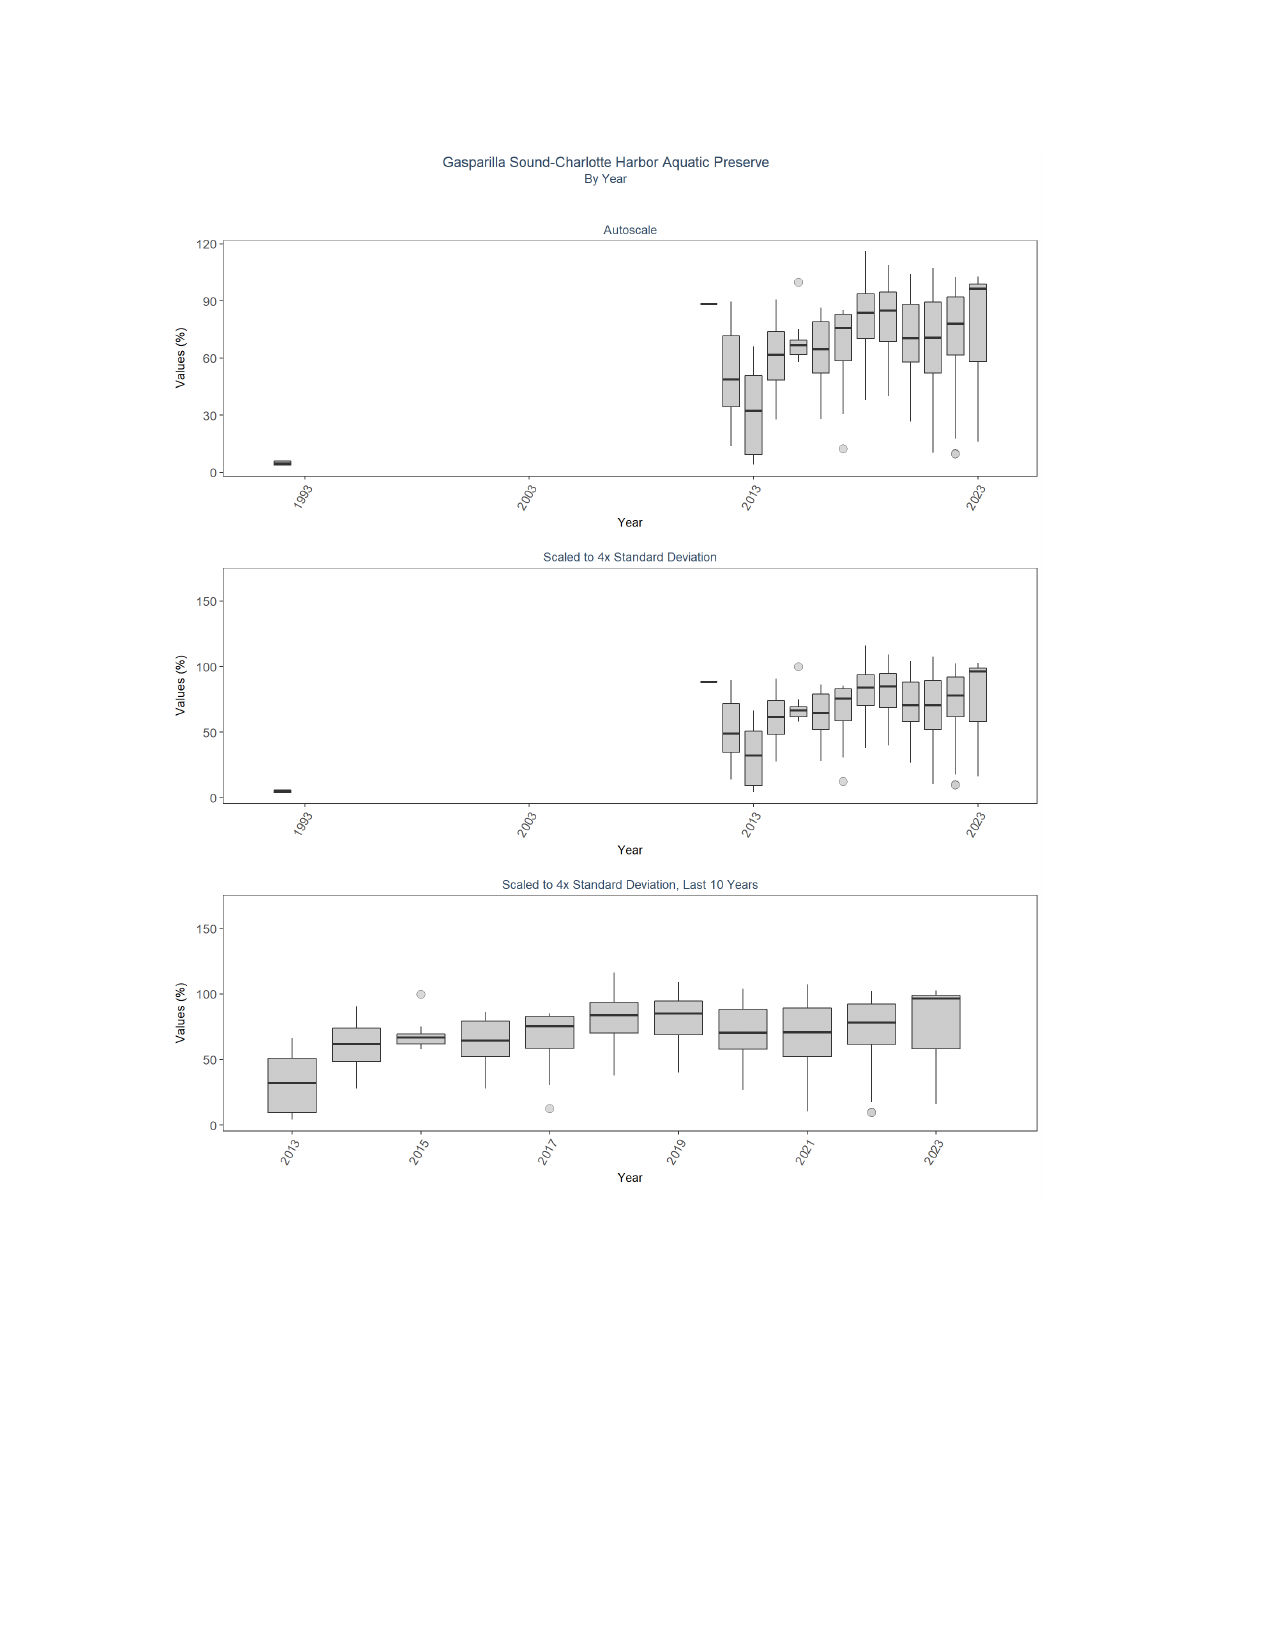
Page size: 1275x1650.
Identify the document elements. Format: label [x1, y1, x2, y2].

picture [168, 150, 1044, 1200]
